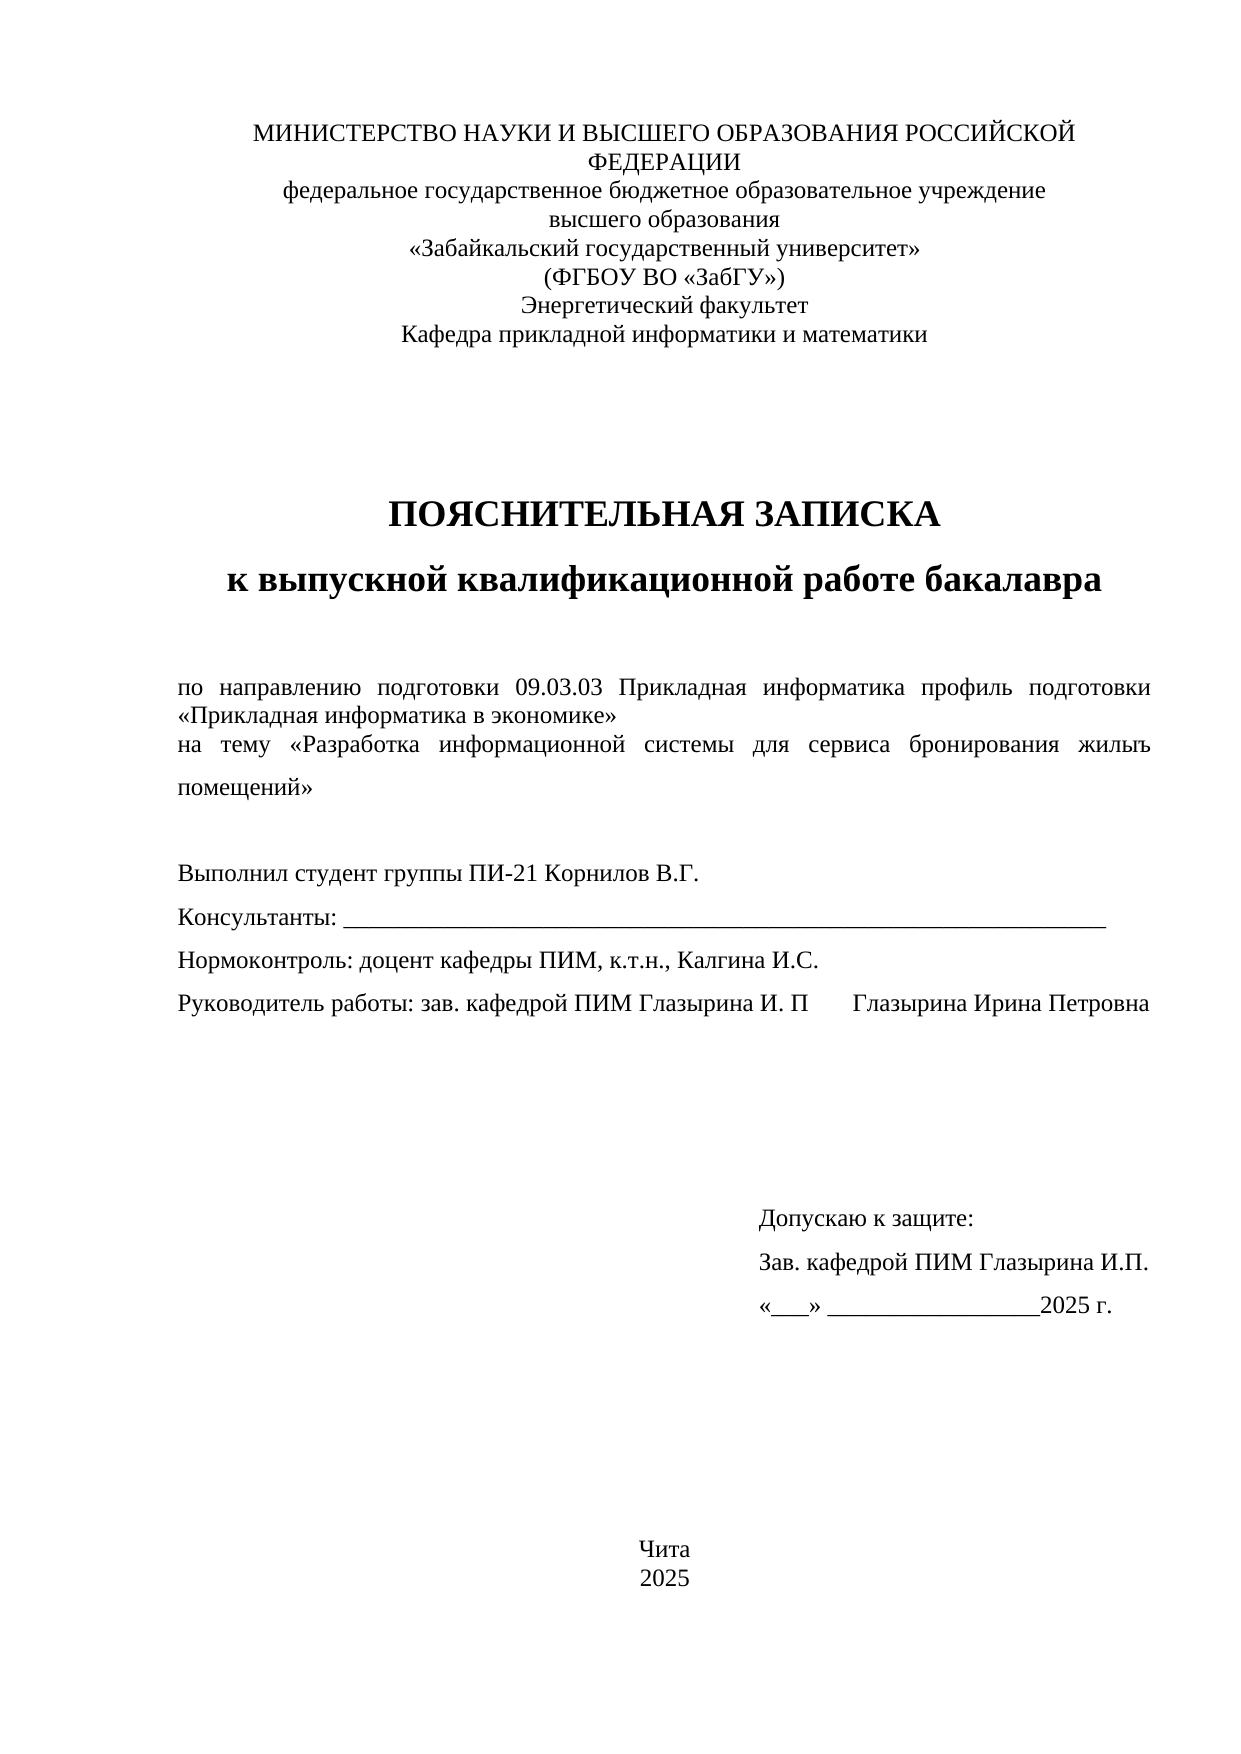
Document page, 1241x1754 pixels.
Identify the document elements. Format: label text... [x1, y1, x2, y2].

text «Забайкальский государственный университет» [177, 233, 1152, 262]
text Выполнил студент группы ПИ-21 Корнилов В.Г. [177, 858, 1152, 887]
text к выпускной квалификационной работе бакалавра [177, 557, 1152, 600]
text высшего образования [177, 204, 1152, 233]
text на тему «Разработка информационной системы для сервиса бронирования жилыъ помещений» [177, 729, 1152, 801]
text Энергетический факультет [177, 291, 1152, 319]
text Кафедра прикладной информатики и математики [177, 319, 1152, 348]
text Руководитель работы: зав. кафедрой ПИМ Глазырина И. П Глазырина Ирина Петровна [177, 988, 1152, 1017]
text «___» _________________2025 г. [177, 1290, 1152, 1318]
text (ФГБОУ ВО «ЗабГУ») [177, 262, 1152, 291]
text 2025 [177, 1563, 1152, 1592]
text Консультанты: _____________________________________________________________ [177, 902, 1152, 930]
text Зав. кафедрой ПИМ Глазырина И.П. [177, 1247, 1152, 1275]
text по направлению подготовки 09.03.03 Прикладная информатика профиль подготовки «Прикладная информатика в экономике» [177, 672, 1152, 729]
text Нормоконтроль: доцент кафедры ПИМ, к.т.н., Калгина И.С. [177, 945, 1152, 973]
text МИНИСТЕРСТВО НАУКИ И ВЫСШЕГО ОБРАЗОВАНИЯ РОССИЙСКОЙ ФЕДЕРАЦИИ [177, 118, 1152, 176]
text Чита [177, 1534, 1152, 1563]
text Допускаю к защите: [177, 1203, 1152, 1232]
text ПОЯСНИТЕЛЬНАЯ ЗАПИСКА [177, 492, 1152, 535]
text федеральное государственное бюджетное образовательное учреждение [177, 176, 1152, 204]
